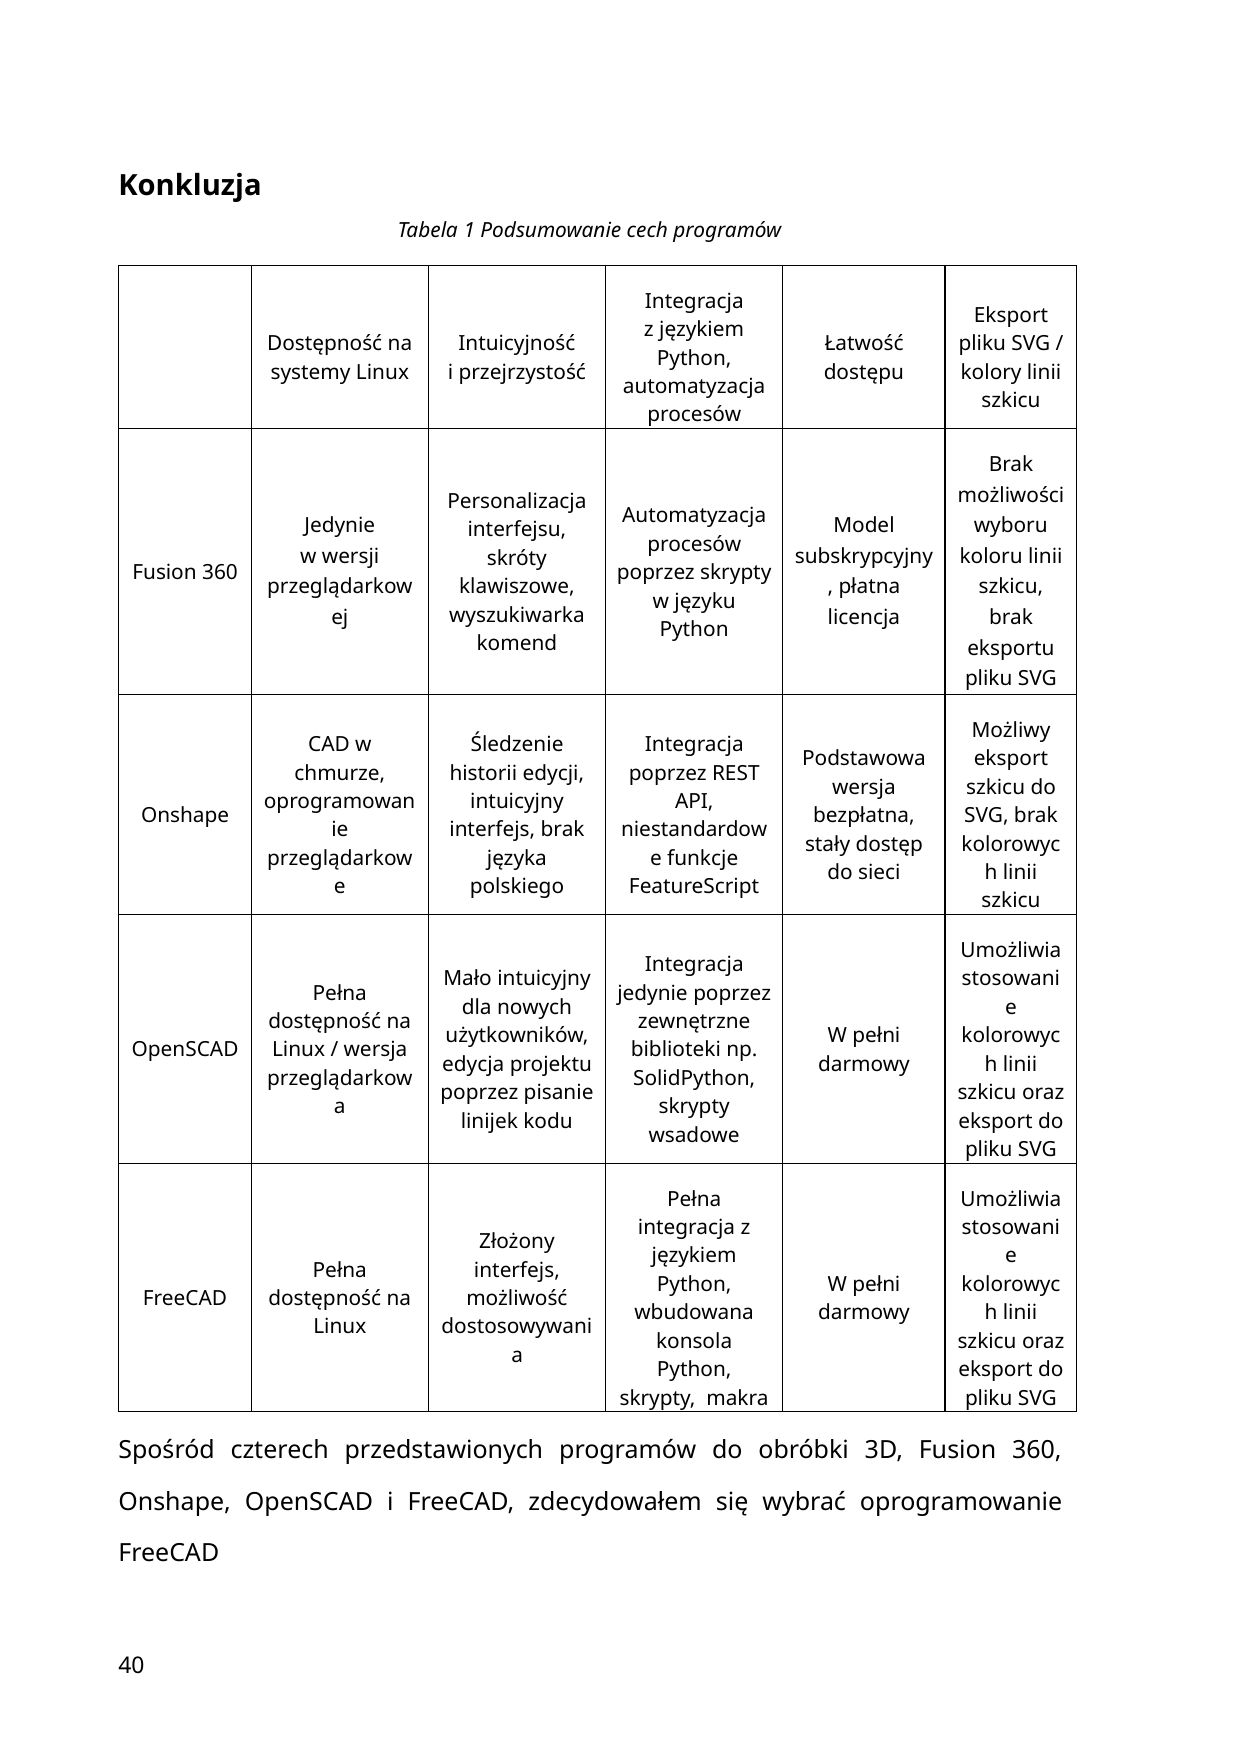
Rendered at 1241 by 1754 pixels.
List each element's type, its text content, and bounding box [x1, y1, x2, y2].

subtitle Konkluzja [118, 164, 1063, 204]
table_cell Brak możliwości wyboru koloru linii szkicu, brak eksportu pliku SVG [946, 429, 1076, 694]
table_cell W pełni darmowy [783, 1164, 944, 1411]
table_cell Mało intuicyjny dla nowych użytkowników, edycja projektu poprzez pisanie linijek kodu [429, 915, 605, 1163]
table_cell Automatyzacja procesów poprzez skrypty w języku Python [606, 429, 782, 694]
table_cell Podstawowa wersja bezpłatna, stały dostęp do sieci [783, 695, 944, 914]
table_cell Fusion 360 [119, 429, 251, 694]
table_cell OpenSCAD [119, 915, 251, 1163]
table_header Integracja z językiem Python, automatyzacja procesów [606, 266, 782, 428]
table_cell W pełni darmowy [783, 915, 944, 1163]
table_cell Umożliwia stosowanie kolorowych linii szkicu oraz eksport do pliku SVG [946, 915, 1076, 1163]
table_header Dostępność na systemy Linux [252, 266, 428, 428]
table_cell Możliwy eksport szkicu do SVG, brak kolorowych linii szkicu [946, 695, 1076, 914]
table_header Łatwość dostępu [783, 266, 944, 428]
table_cell Pełna integracja z językiem Python, wbudowana konsola Python, skrypty, makra [606, 1164, 782, 1411]
table_cell Integracja poprzez REST API, niestandardowe funkcje FeatureScript [606, 695, 782, 914]
table_header Eksport pliku SVG / kolory linii szkicu [946, 266, 1076, 428]
table_cell Umożliwia stosowanie kolorowych linii szkicu oraz eksport do pliku SVG [946, 1164, 1076, 1411]
table_cell Złożony interfejs, możliwość dostosowywania [429, 1164, 605, 1411]
table_cell Śledzenie historii edycji, intuicyjny interfejs, brak języka polskiego [429, 695, 605, 914]
text Tabela 1 Podsumowanie cech programów [118, 216, 1063, 244]
table_cell CAD w chmurze, oprogramowanie przeglądarkowe [252, 695, 428, 914]
table_cell Onshape [119, 695, 251, 914]
table_cell Personalizacja interfejsu, skróty klawiszowe, wyszukiwarka komend [429, 429, 605, 694]
table_cell Pełna dostępność na Linux / wersja przeglądarkowa [252, 915, 428, 1163]
table_header Intuicyjność i przejrzystość [429, 266, 605, 428]
table_cell Jedynie w wersji przeglądarkowej [252, 429, 428, 694]
table_cell Integracja jedynie poprzez zewnętrzne biblioteki np. SolidPython, skrypty wsadowe [606, 915, 782, 1163]
table_cell Model subskrypcyjny, płatna licencja [783, 429, 944, 694]
table_cell Pełna dostępność na Linux [252, 1164, 428, 1411]
table_cell FreeCAD [119, 1164, 251, 1411]
table_header [119, 266, 251, 428]
